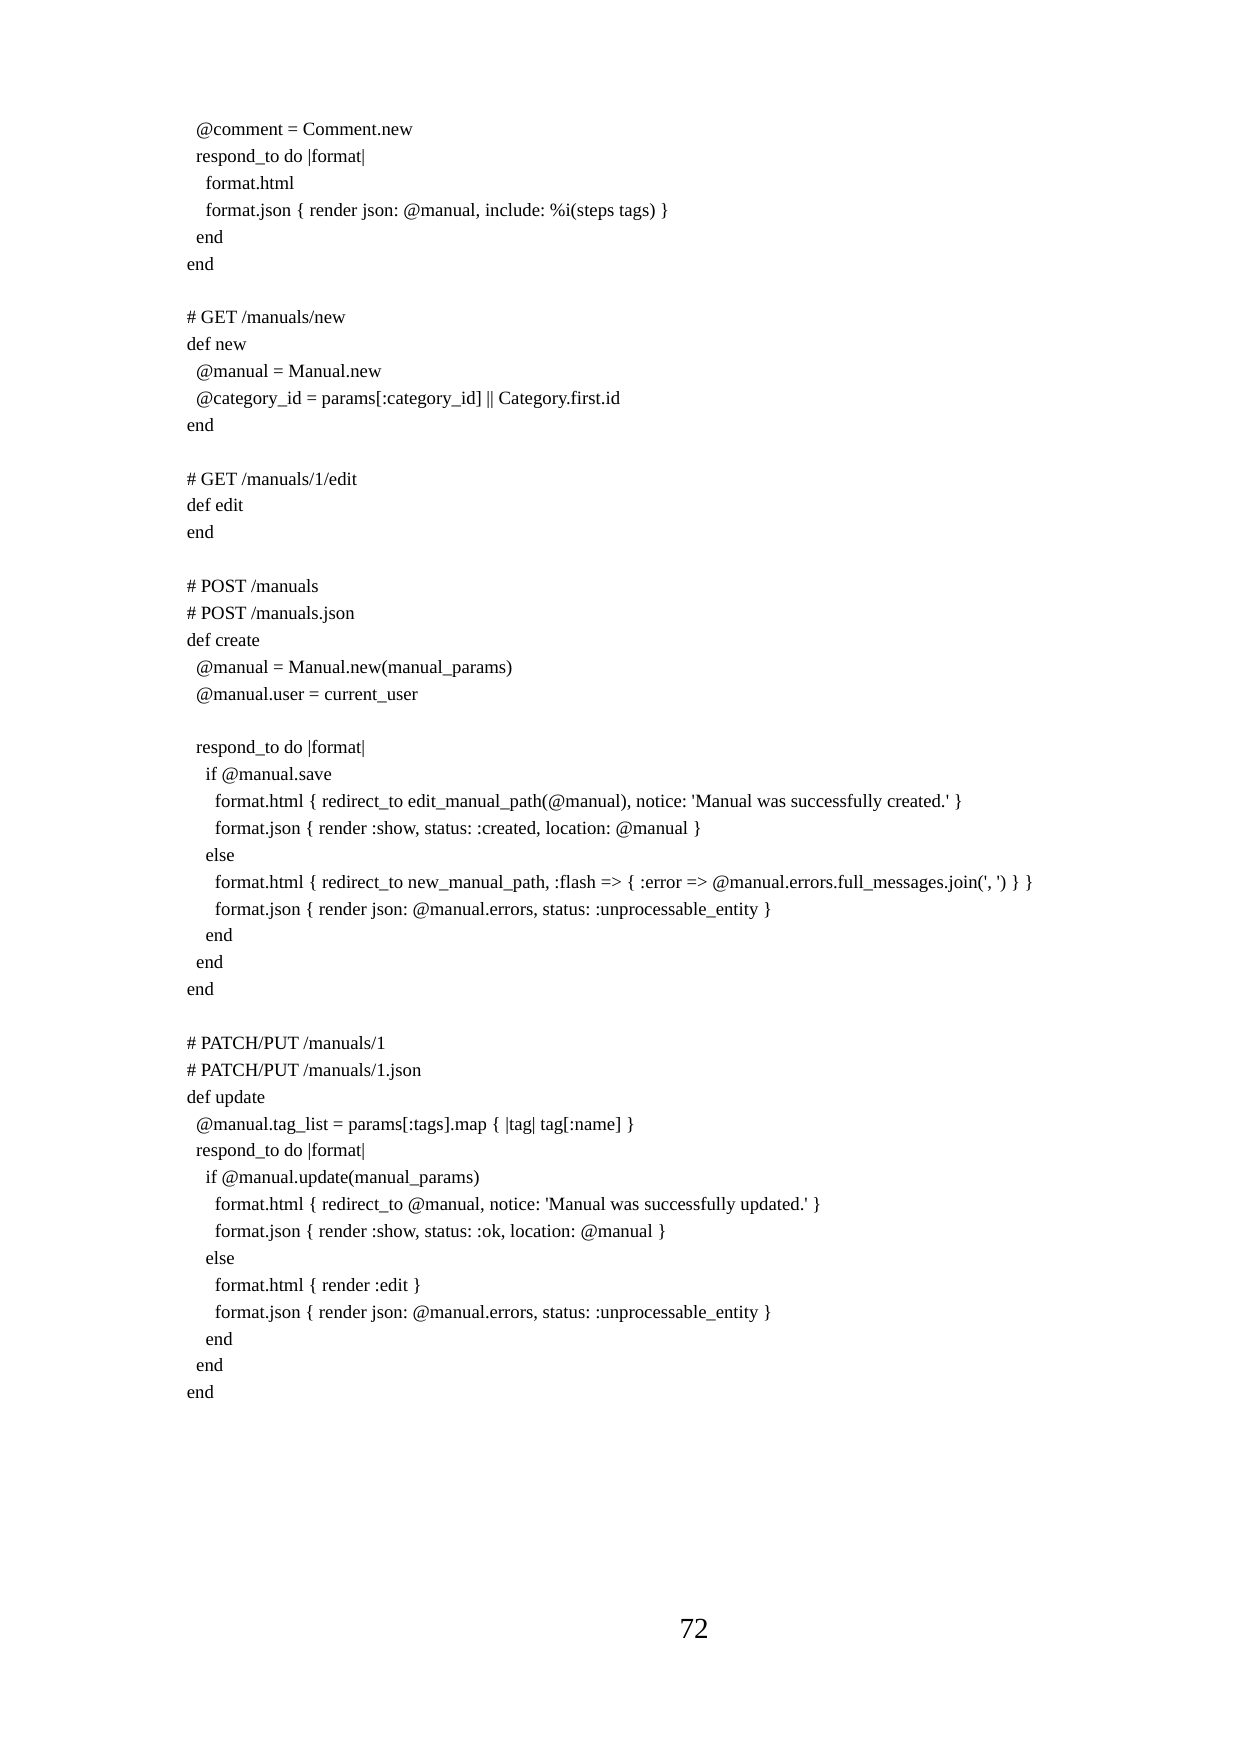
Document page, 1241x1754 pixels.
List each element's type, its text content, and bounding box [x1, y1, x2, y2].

text end [177, 1327, 1152, 1349]
text # PATCH/PUT /manuals/1.json [177, 1059, 1152, 1080]
text format.html { redirect_to @manual, notice: 'Manual was successfully updated.' } [177, 1193, 1152, 1215]
text def create [177, 629, 1152, 650]
text format.json { render json: @manual.errors, status: :unprocessable_entity } [177, 897, 1152, 919]
text @manual.user = current_user [177, 682, 1152, 704]
text format.json { render :show, status: :ok, location: @manual } [177, 1220, 1152, 1242]
text @manual = Manual.new(manual_params) [177, 656, 1152, 677]
text format.html { redirect_to edit_manual_path(@manual), notice: 'Manual was successfully created.' } [177, 790, 1152, 812]
text end [177, 521, 1152, 543]
text format.json { render :show, status: :created, location: @manual } [177, 817, 1152, 838]
text # GET /manuals/new [177, 306, 1152, 328]
text # POST /manuals [177, 575, 1152, 597]
text end [177, 951, 1152, 973]
text end [177, 978, 1152, 1000]
text # POST /manuals.json [177, 602, 1152, 623]
text else [177, 844, 1152, 865]
text format.html { redirect_to new_manual_path, :flash => { :error => @manual.errors.full_messages.join(', ') } } [177, 871, 1152, 892]
text # PATCH/PUT /manuals/1 [177, 1032, 1152, 1053]
text def update [177, 1086, 1152, 1107]
text if @manual.update(manual_params) [177, 1166, 1152, 1188]
text @comment = Comment.new [177, 118, 1152, 140]
text end [177, 924, 1152, 946]
text respond_to do |format| [177, 736, 1152, 758]
text end [177, 252, 1152, 274]
text end [177, 226, 1152, 247]
text format.html { render :edit } [177, 1274, 1152, 1295]
text format.json { render json: @manual.errors, status: :unprocessable_entity } [177, 1301, 1152, 1322]
text @manual = Manual.new [177, 360, 1152, 382]
text respond_to do |format| [177, 1139, 1152, 1161]
text if @manual.save [177, 763, 1152, 785]
text end [177, 1381, 1152, 1403]
text def edit [177, 494, 1152, 516]
text respond_to do |format| [177, 145, 1152, 167]
text @manual.tag_list = params[:tags].map { |tag| tag[:name] } [177, 1112, 1152, 1134]
text format.html [177, 172, 1152, 193]
text @category_id = params[:category_id] || Category.first.id [177, 387, 1152, 408]
text # GET /manuals/1/edit [177, 467, 1152, 489]
text else [177, 1247, 1152, 1268]
text format.json { render json: @manual, include: %i(steps tags) } [177, 199, 1152, 220]
text end [177, 414, 1152, 435]
text def new [177, 333, 1152, 355]
text end [177, 1354, 1152, 1376]
